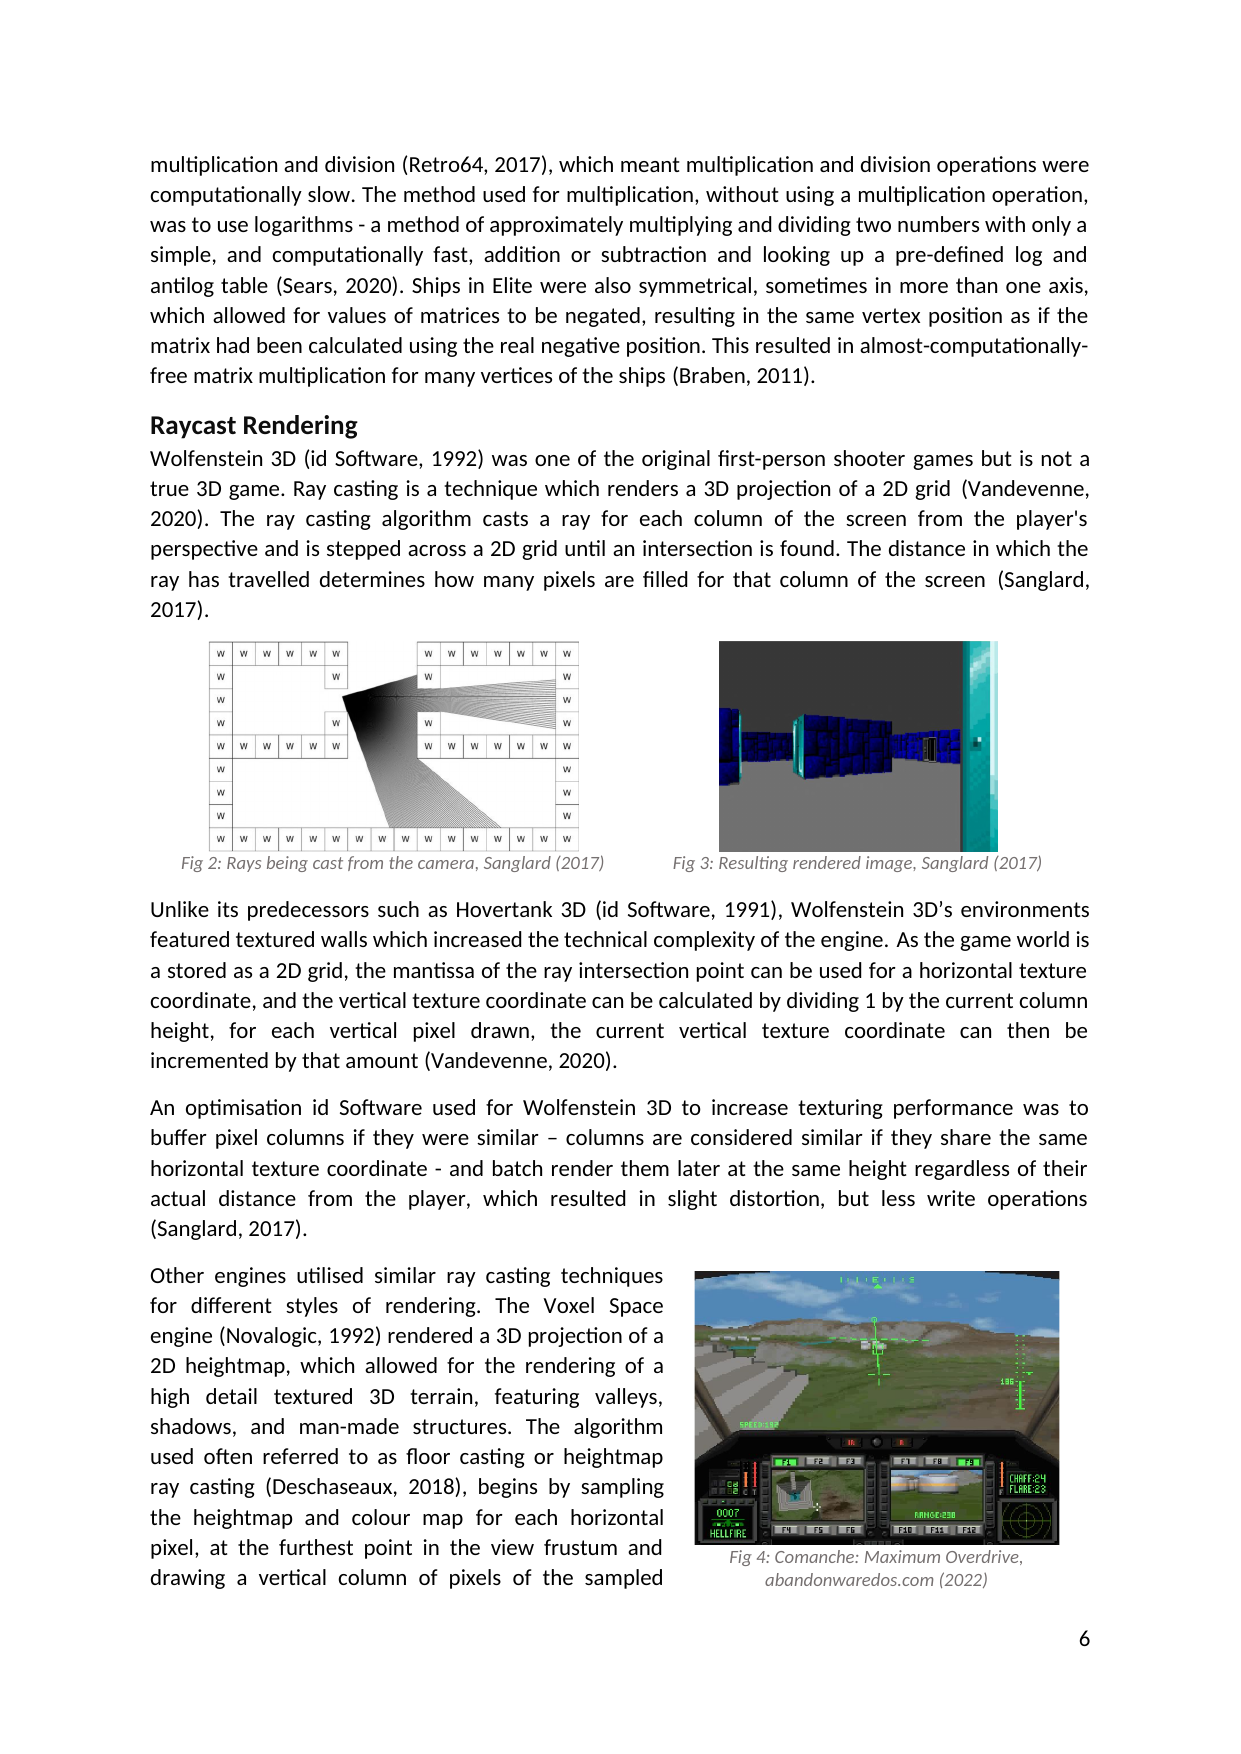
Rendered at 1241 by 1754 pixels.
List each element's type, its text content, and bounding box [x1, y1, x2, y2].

text An optimisation id Software used for Wolfenstein 3D to increase texturing performance was to buffer pixel columns if they were similar – columns are considered similar if they share the same horizontal texture coordinate - and batch render them later at the same height regardless of their actual distance from the player, which resulted in slight distortion, but less write operations . [150, 1093, 1090, 1242]
text Wolfenstein 3D was one of the original first-person shooter games but is not a true 3D game. Ray casting is a technique which renders a 3D projection of a 2D grid . The ray casting algorithm casts a ray for each column of the screen from the player's perspective and is stepped across a 2D grid until an intersection is found. The distance in which the ray has travelled determines how many pixels are filled for that column of the screen . [150, 444, 1090, 623]
subtitle Raycast Rendering [150, 408, 1090, 441]
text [150, 1261, 1090, 1591]
table_header Fig 4: Comanche: Maximum Overdrive, abandonwaredos.com (2022) [683, 1271, 1071, 1591]
table_header Fig 2: Rays being cast from the camera, Sanglard (2017) [150, 642, 637, 895]
picture [208, 641, 579, 852]
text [150, 150, 1090, 389]
text Unlike its predecessors such as Hovertank 3D , Wolfenstein 3D’s environments featured textured walls which increased the technical complexity of the engine. As the game world is a stored as a 2D grid, the mantissa of the ray intersection point can be used for a horizontal texture coordinate, and the vertical texture coordinate can be calculated by dividing 1 by the current column height, for each vertical pixel drawn, the current vertical texture coordinate can then be incremented by that amount . [150, 895, 1090, 1074]
table_header Fig 3: Resulting rendered image, Sanglard (2017) [637, 642, 1080, 895]
picture [694, 1271, 1060, 1545]
picture [719, 641, 998, 852]
